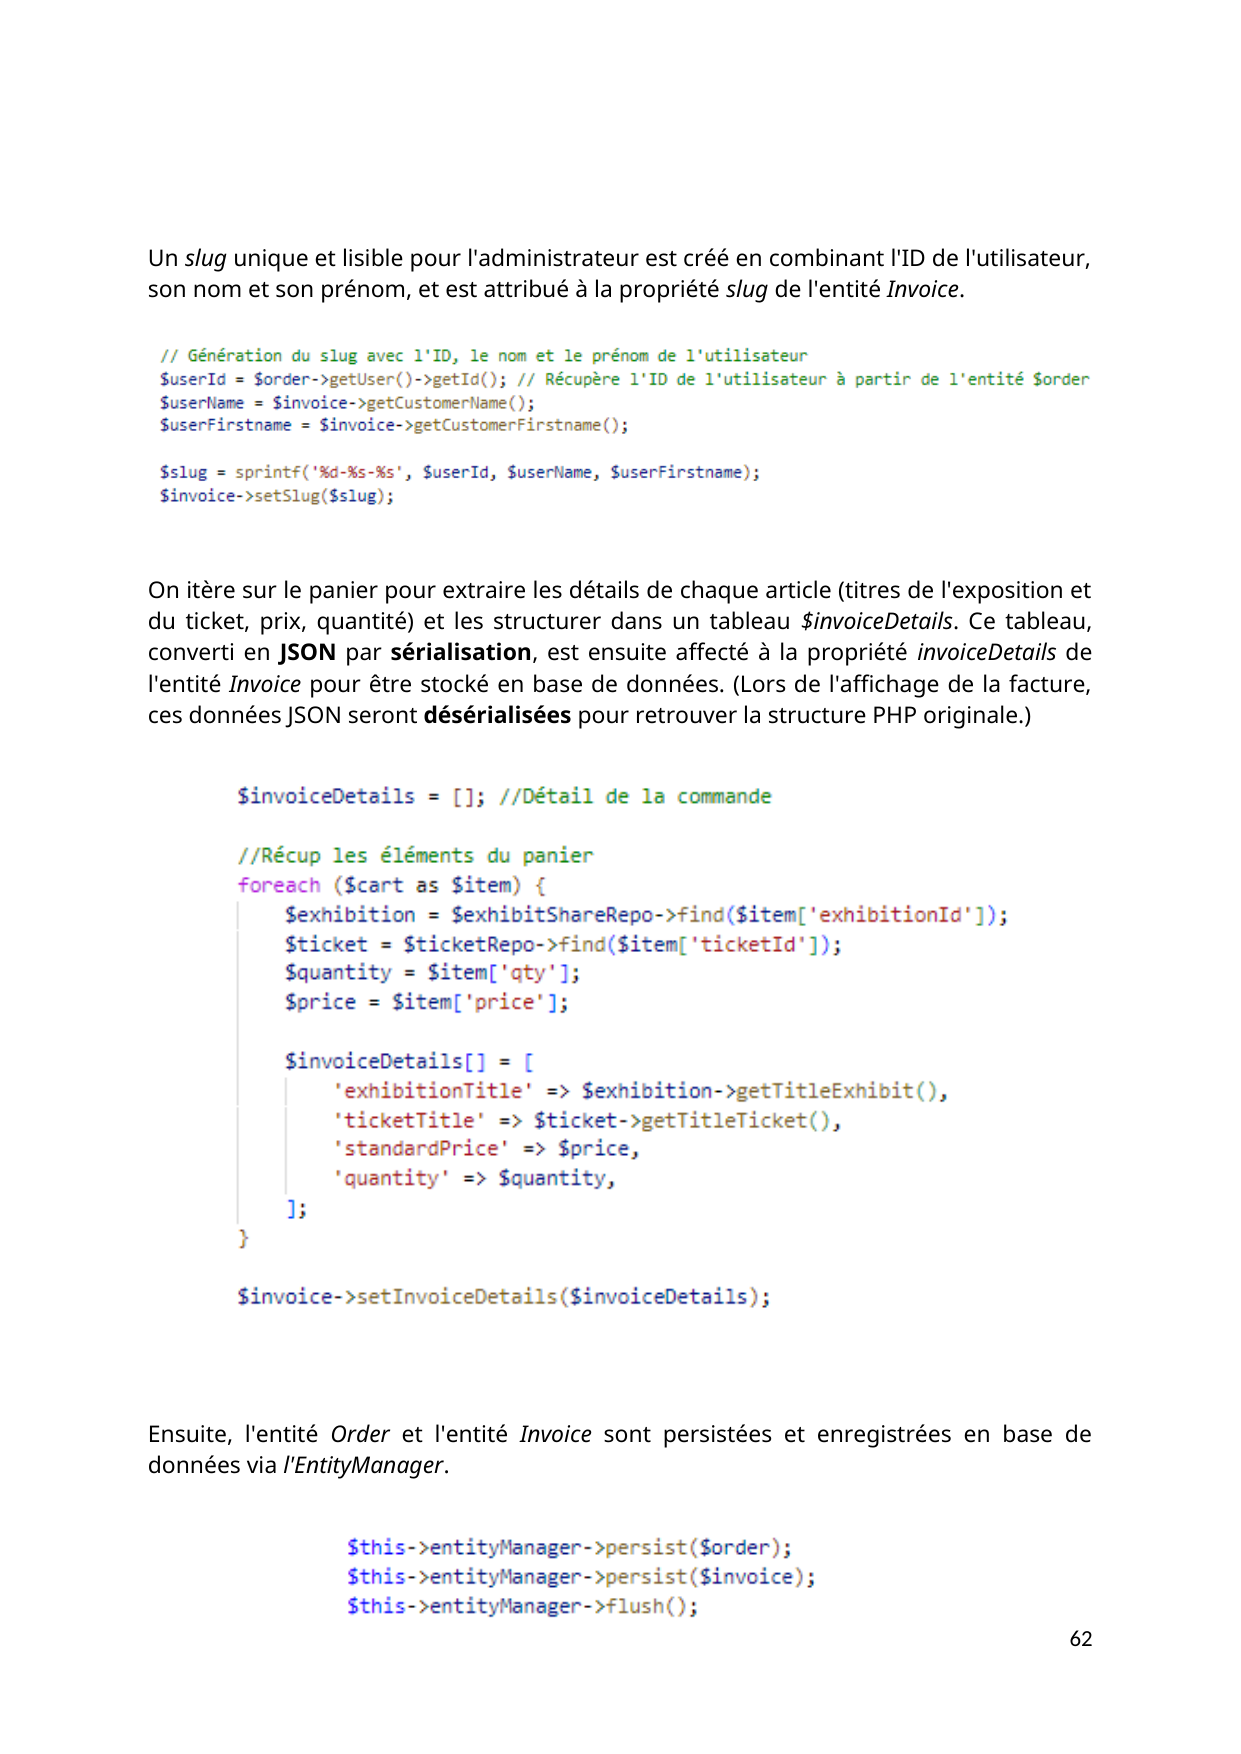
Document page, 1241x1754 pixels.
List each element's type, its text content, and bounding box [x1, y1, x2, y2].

picture [148, 335, 1094, 512]
text Un slug unique et lisible pour l'administrateur est créé en combinant l'ID de l'utilisateur, son nom et son prénom, et est attribué à la propriété slug de l'entité Invoice. [148, 241, 1092, 304]
picture [336, 1520, 833, 1630]
text Ensuite, l'entité Order et l'entité Invoice sont persistées et enregistrées en base de données via l'EntityManager. [148, 1417, 1092, 1480]
text On itère sur le panier pour extraire les détails de chaque article (titres de l'exposition et du ticket, prix, quantité) et les structurer dans un tableau $invoiceDetails. Ce tableau, converti en JSON par sérialisation, est ensuite affecté à la propriété invoiceDetails de l'entité Invoice pour être stocké en base de données. (Lors de l'affichage de la facture, ces données JSON seront désérialisées pour retrouver la structure PHP originale.) [148, 574, 1092, 730]
picture [215, 774, 1028, 1319]
